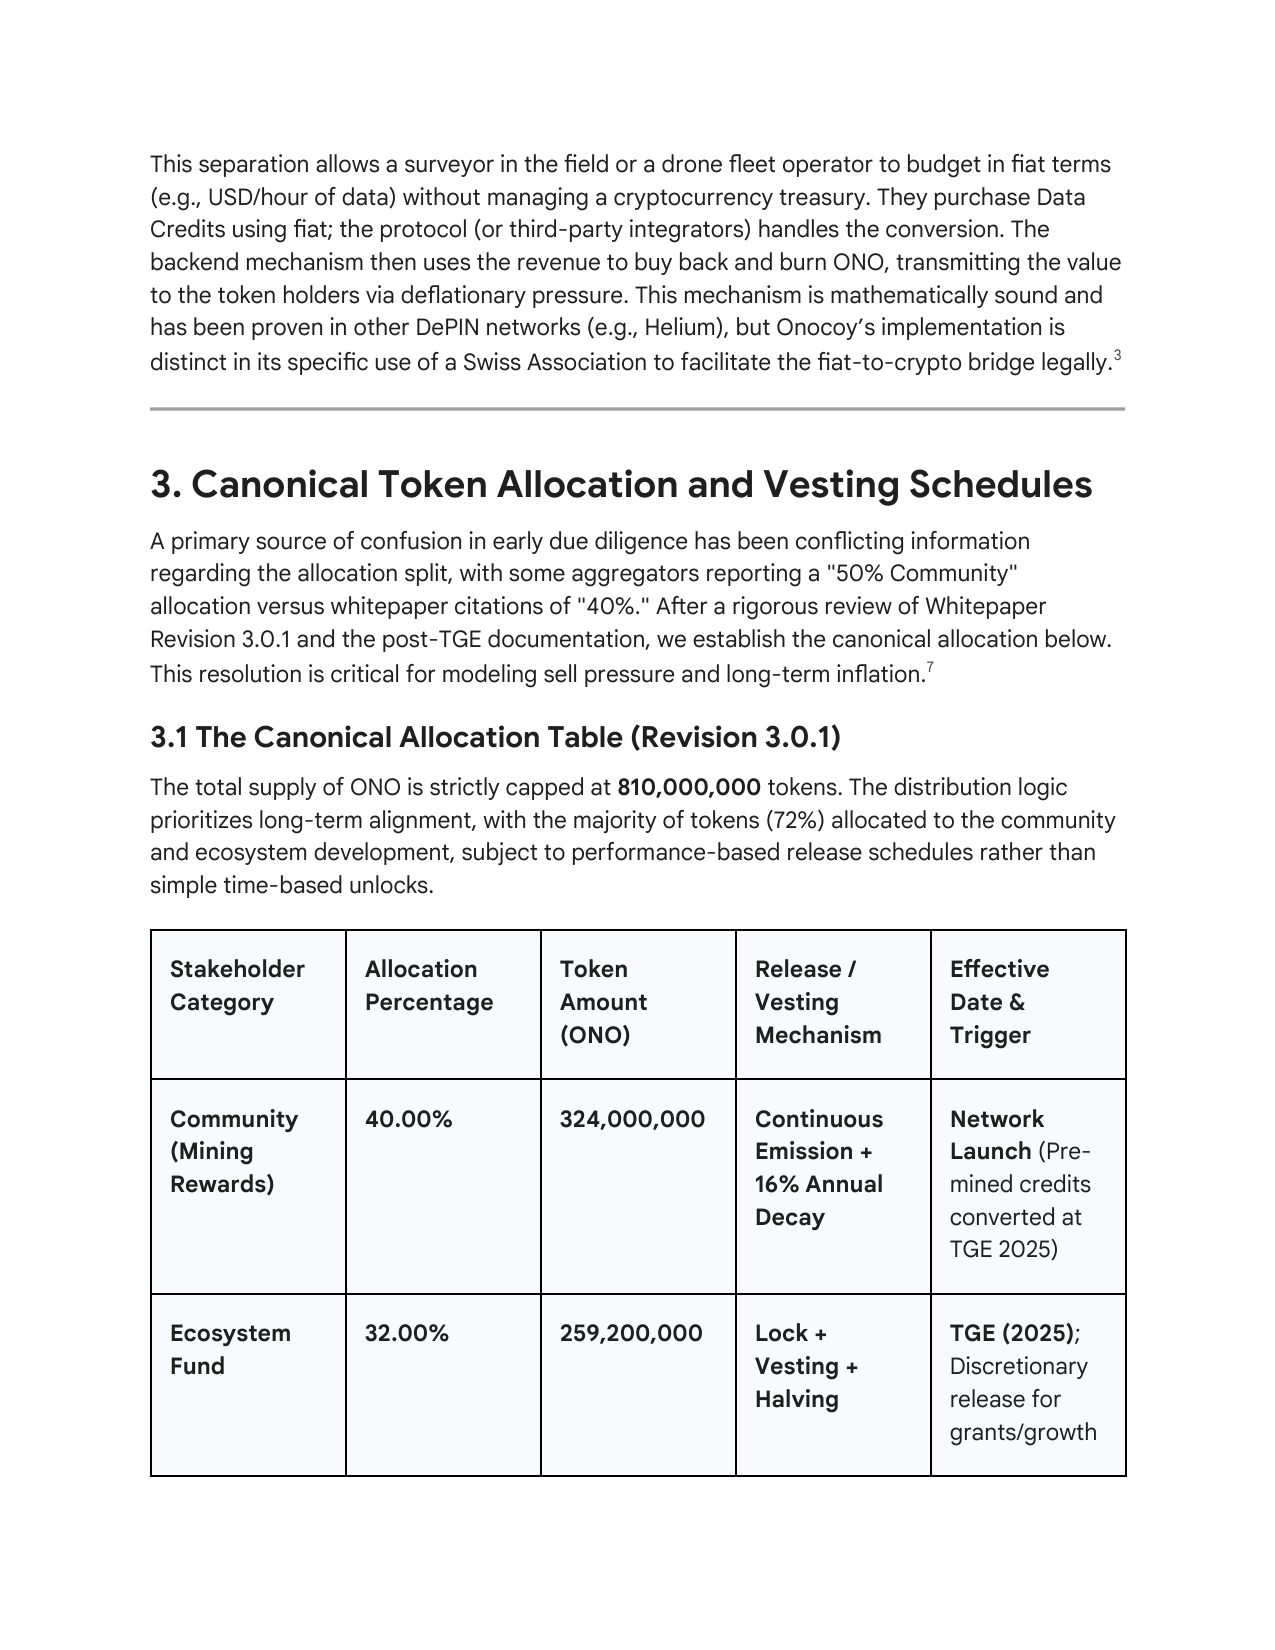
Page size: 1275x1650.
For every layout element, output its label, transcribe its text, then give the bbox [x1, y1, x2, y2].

text A primary source of confusion in early due diligence has been conflicting information regarding the allocation split, with some aggregators reporting a "50% Community" allocation versus whitepaper citations of "40%." After a rigorous review of Whitepaper Revision 3.0.1 and the post-TGE documentation, we establish the canonical allocation below. This resolution is critical for modeling sell pressure and long-term inflation.7 [150, 527, 1125, 689]
table_cell 324,000,000 [542, 1080, 735, 1293]
subtitle 3.1 The Canonical Allocation Table (Revision 3.0.1) [150, 719, 1125, 756]
table_cell 32.00% [347, 1295, 540, 1475]
text The total supply of ONO is strictly capped at 810,000,000 tokens. The distribution logic prioritizes long-term alignment, with the majority of tokens (72%) allocated to the community and ecosystem development, subject to performance-based release schedules rather than simple time-based unlocks. [150, 773, 1125, 900]
table_cell 259,200,000 [542, 1295, 735, 1475]
table_cell TGE (2025); Discretionary release for grants/growth [932, 1295, 1125, 1475]
table_header Release / Vesting Mechanism [737, 931, 930, 1078]
table_cell Lock + Vesting + Halving [737, 1295, 930, 1475]
text This separation allows a surveyor in the field or a drone fleet operator to budget in fiat terms (e.g., USD/hour of data) without managing a cryptocurrency treasury. They purchase Data Credits using fiat; the protocol (or third-party integrators) handles the conversion. The backend mechanism then uses the revenue to buy back and burn ONO, transmitting the value to the token holders via deflationary pressure. This mechanism is mathematically sound and has been proven in other DePIN networks (e.g., Helium), but Onocoy’s implementation is distinct in its specific use of a Swiss Association to facilitate the fiat-to-crypto bridge legally.3 [150, 150, 1125, 378]
table_header Stakeholder Category [152, 931, 345, 1078]
subtitle 3. Canonical Token Allocation and Vesting Schedules [150, 411, 1125, 508]
table_cell Community (Mining Rewards) [152, 1080, 345, 1293]
table_header Token Amount (ONO) [542, 931, 735, 1078]
table_cell 40.00% [347, 1080, 540, 1293]
table_cell Network Launch (Pre-mined credits converted at TGE 2025) [932, 1080, 1125, 1293]
table_header Allocation Percentage [347, 931, 540, 1078]
table_cell Ecosystem Fund [152, 1295, 345, 1475]
table_header Effective Date & Trigger [932, 931, 1125, 1078]
table_cell Continuous Emission + 16% Annual Decay [737, 1080, 930, 1293]
